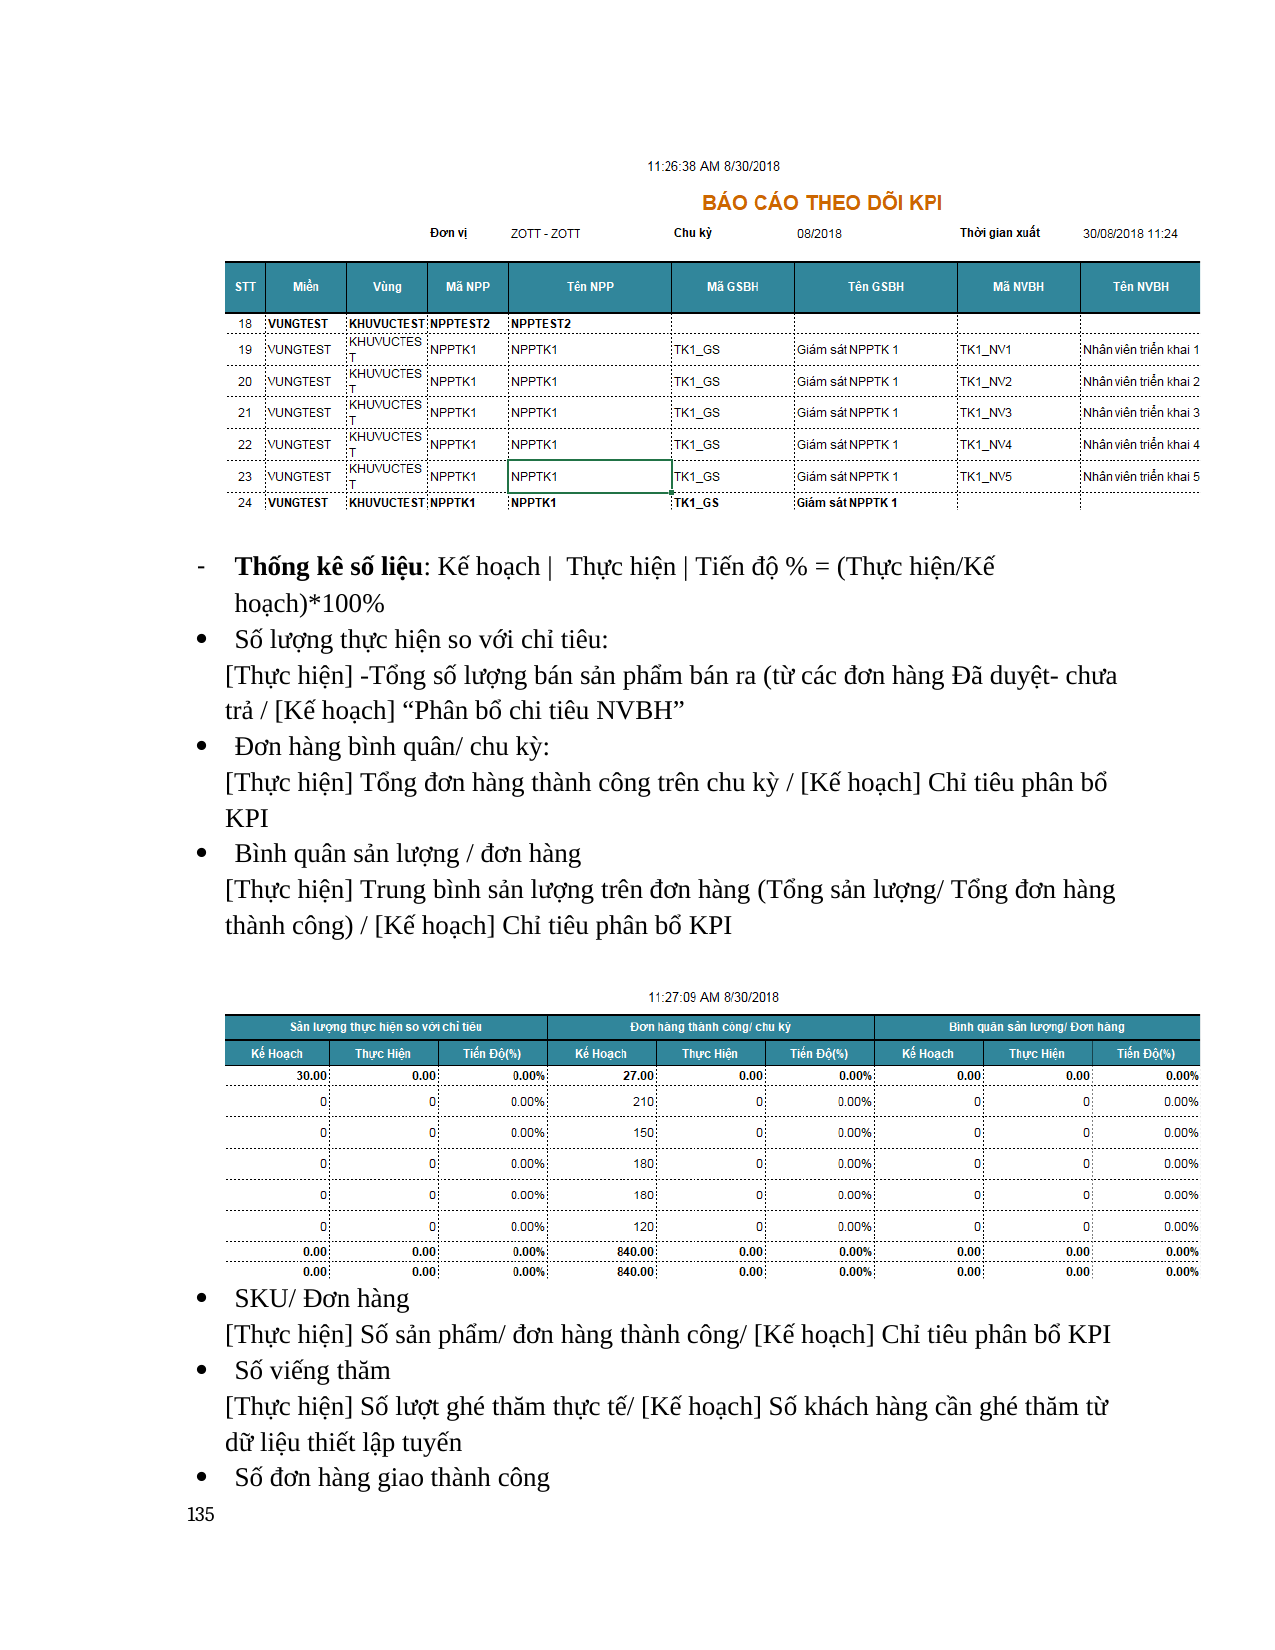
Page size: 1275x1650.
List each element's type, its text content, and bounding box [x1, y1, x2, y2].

list [Thực hiện] Tổng đơn hàng thành công trên chu kỳ / [Kế hoạch] Chỉ tiêu phân bổ KPI [225, 766, 1125, 833]
list [Thực hiện] Số sản phẩm/ đơn hàng thành công/ [Kế hoạch] Chỉ tiêu phân bổ KPI [225, 1318, 1125, 1349]
list [Thực hiện] Trung bình sản lượng trên đơn hàng (Tổng sản lượng/ Tổng đơn hàng thành công) / [Kế hoạch] Chỉ tiêu phân bổ KPI [225, 873, 1125, 940]
picture [225, 980, 1200, 1279]
list Thống kê số liệu: Kế hoạch | Thực hiện | Tiến độ % = (Thực hiện/Kế hoạch)*100% [197, 549, 1125, 618]
list [Thực hiện] Số lượt ghé thăm thực tế/ [Kế hoạch] Số khách hàng cần ghé thăm từ dữ liệu thiết lập tuyến [225, 1390, 1125, 1457]
list Số đơn hàng giao thành công [197, 1461, 1125, 1493]
list Bình quân sản lượng / đơn hàng [197, 838, 1125, 869]
list SKU/ Đơn hàng [197, 1282, 1125, 1313]
list Số viếng thăm [197, 1354, 1125, 1385]
list [Thực hiện] -Tổng số lượng bán sản phẩm bán ra (từ các đơn hàng Đã duyệt- chưa trả / [Kế hoạch] “Phân bổ chi tiêu NVBH” [225, 659, 1125, 726]
list Đơn hàng bình quân/ chu kỳ: [197, 730, 1125, 761]
picture [225, 150, 1200, 510]
list Số lượng thực hiện so với chỉ tiêu: [197, 623, 1125, 654]
